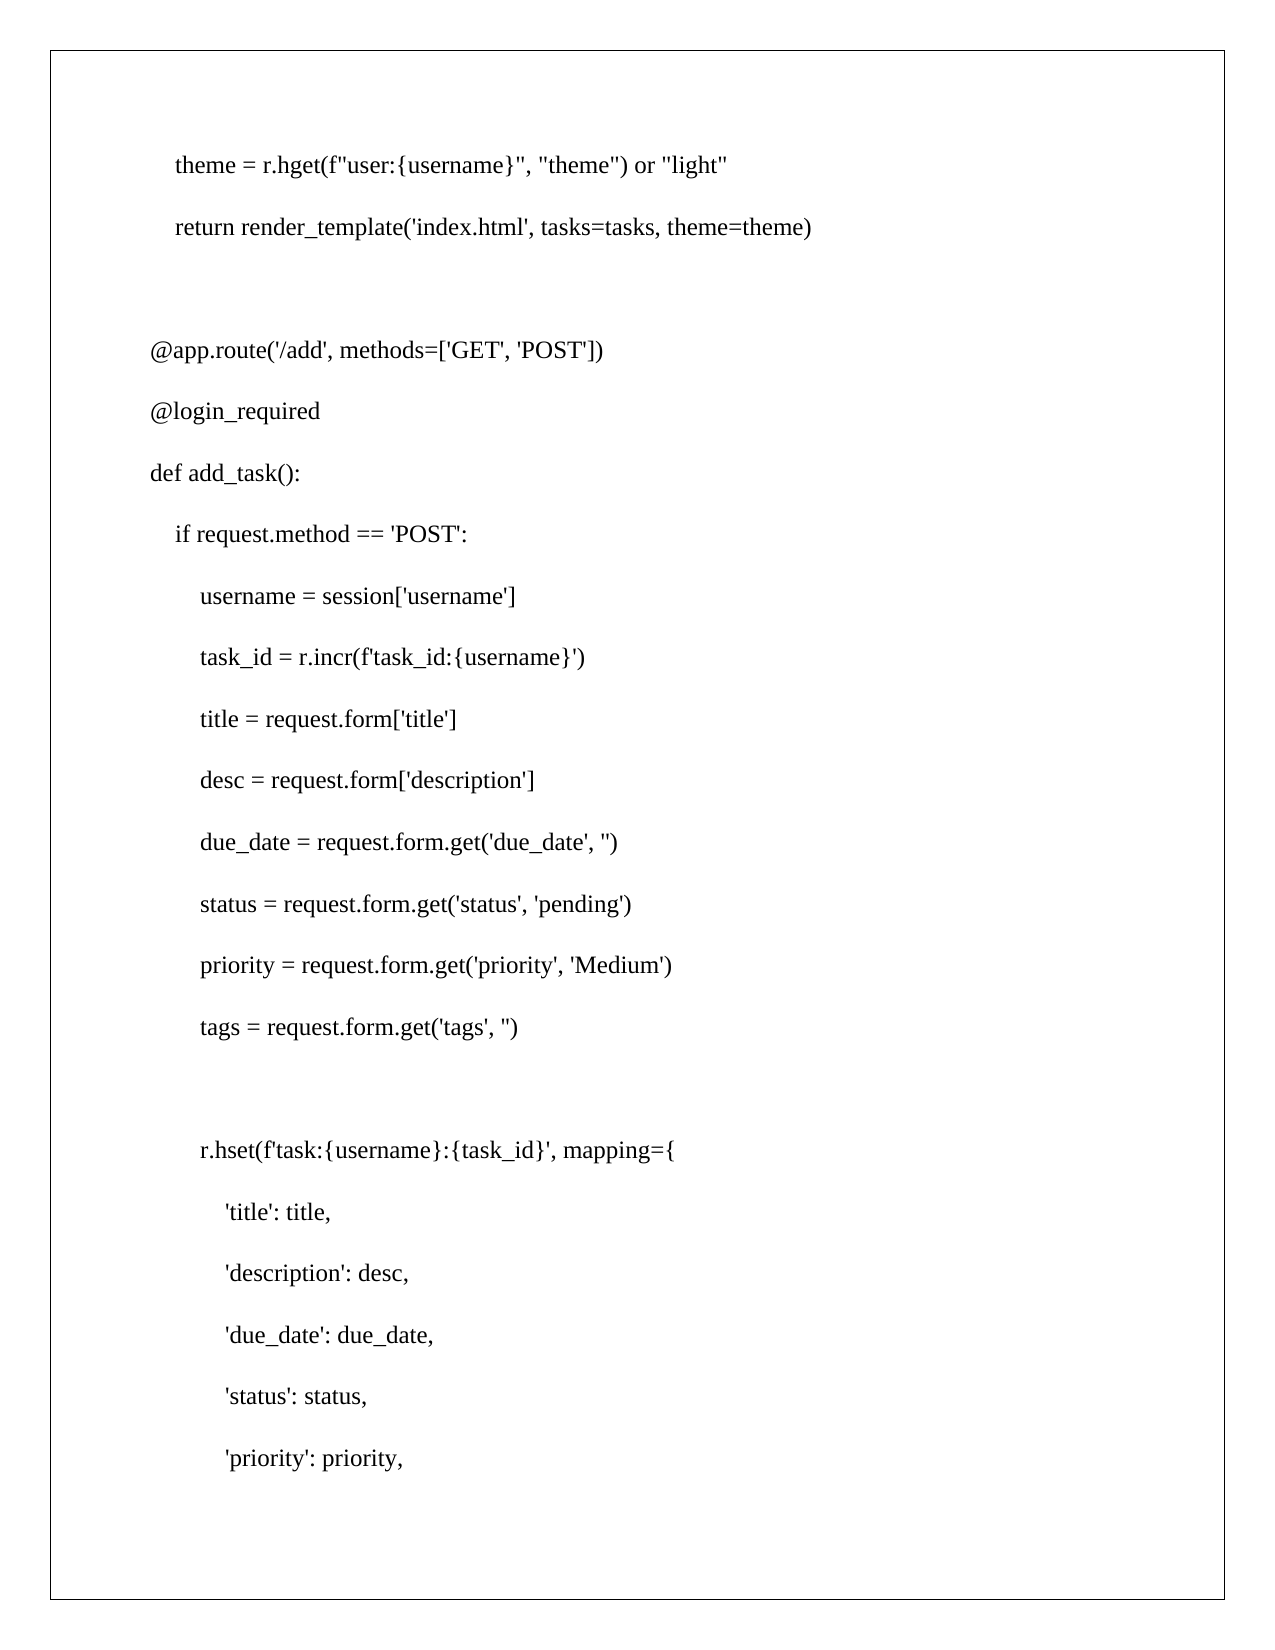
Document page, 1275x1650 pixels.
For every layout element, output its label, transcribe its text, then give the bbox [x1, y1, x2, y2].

text @login_required [150, 396, 1125, 425]
text r.hset(f'task:{username}:{task_id}', mapping={ [150, 1135, 1125, 1164]
text task_id = r.incr(f'task_id:{username}') [150, 642, 1125, 671]
text @app.route('/add', methods=['GET', 'POST']) [150, 335, 1125, 363]
text title = request.form['title'] [150, 704, 1125, 733]
text 'description': desc, [150, 1258, 1125, 1287]
text return render_template('index.html', tasks=tasks, theme=theme) [150, 212, 1125, 240]
text status = request.form.get('status', 'pending') [150, 889, 1125, 917]
text 'priority': priority, [150, 1443, 1125, 1472]
text due_date = request.form.get('due_date', '') [150, 827, 1125, 856]
text priority = request.form.get('priority', 'Medium') [150, 950, 1125, 979]
text 'title': title, [150, 1197, 1125, 1225]
text theme = r.hget(f"user:{username}", "theme") or "light" [150, 150, 1125, 179]
text 'due_date': due_date, [150, 1320, 1125, 1348]
text 'status': status, [150, 1381, 1125, 1410]
text desc = request.form['description'] [150, 766, 1125, 794]
text def add_task(): [150, 458, 1125, 487]
text if request.method == 'POST': [150, 519, 1125, 548]
text username = session['username'] [150, 581, 1125, 610]
text tags = request.form.get('tags', '') [150, 1012, 1125, 1041]
